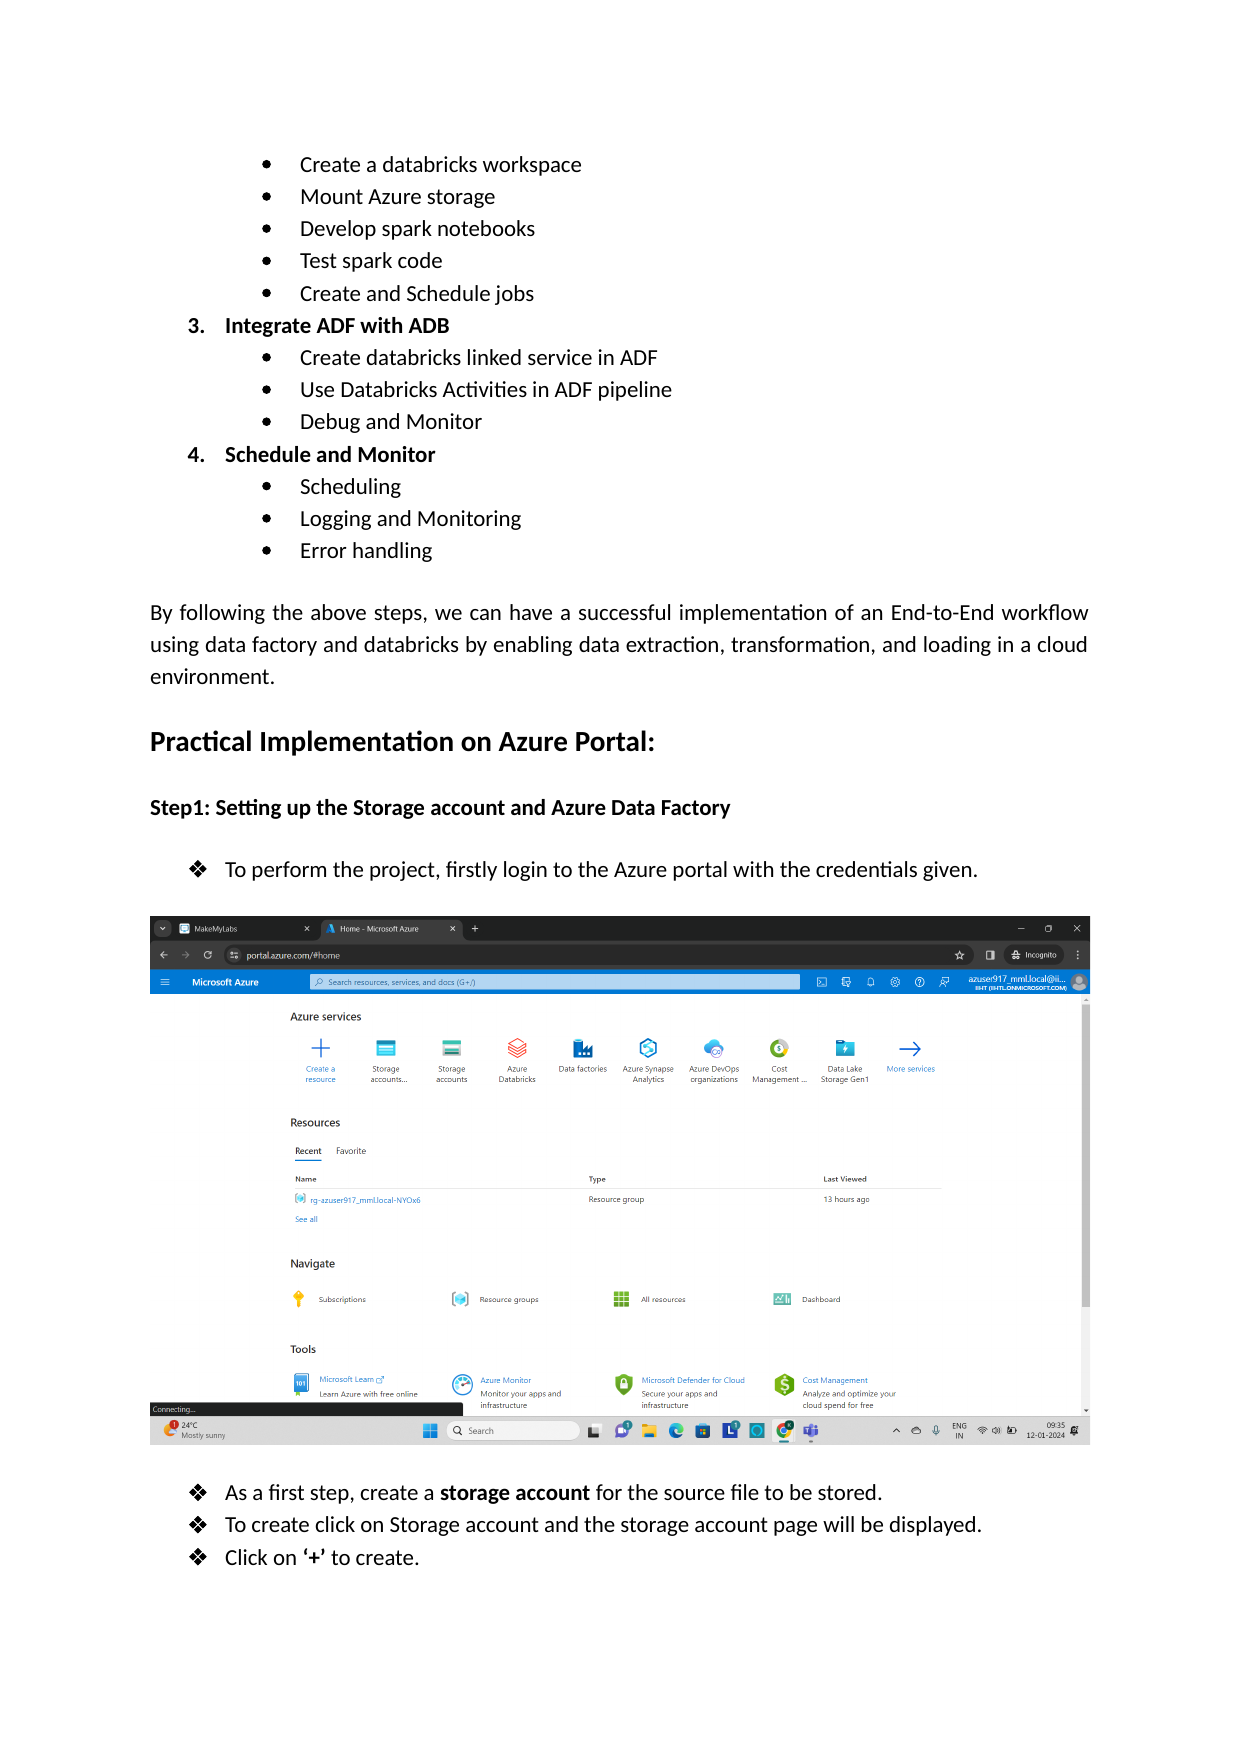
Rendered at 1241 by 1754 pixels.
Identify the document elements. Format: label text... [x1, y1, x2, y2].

list Click on ‘+’ to create. [187, 1543, 1090, 1571]
list Logging and Monitoring [262, 504, 1090, 532]
list Use Databricks Activities in ADF pipeline [262, 375, 1090, 403]
picture [150, 916, 1091, 1445]
text Practical Implementation on Azure Portal: [150, 723, 1090, 759]
list Debug and Monitor [262, 407, 1090, 436]
list Create databricks linked service in ADF [262, 343, 1090, 371]
list Create and Schedule jobs [262, 279, 1090, 307]
text By following the above steps, we can have a successful implementation of an End-to-End workflow using data factory and databricks by enabling data extraction, transformation, and loading in a cloud environment. [150, 598, 1090, 690]
list To create click on Storage account and the storage account page will be displayed. [187, 1511, 1090, 1538]
list Mount Azure storage [262, 182, 1090, 210]
list Create a databricks workspace [262, 150, 1090, 178]
list Integrate ADF with ADB [187, 311, 1090, 339]
list Test spark code [262, 247, 1090, 274]
list To perform the project, firstly login to the Azure portal with the credentials given. [187, 855, 1090, 883]
text Step1: Setting up the Storage account and Azure Data Factory [150, 793, 1090, 821]
list Scheduling [262, 472, 1090, 500]
list Error handling [262, 536, 1090, 564]
list Schedule and Monitor [187, 440, 1090, 468]
list Develop spark notebooks [262, 214, 1090, 242]
list As a first step, create a storage account for the source file to be stored. [187, 1478, 1090, 1506]
